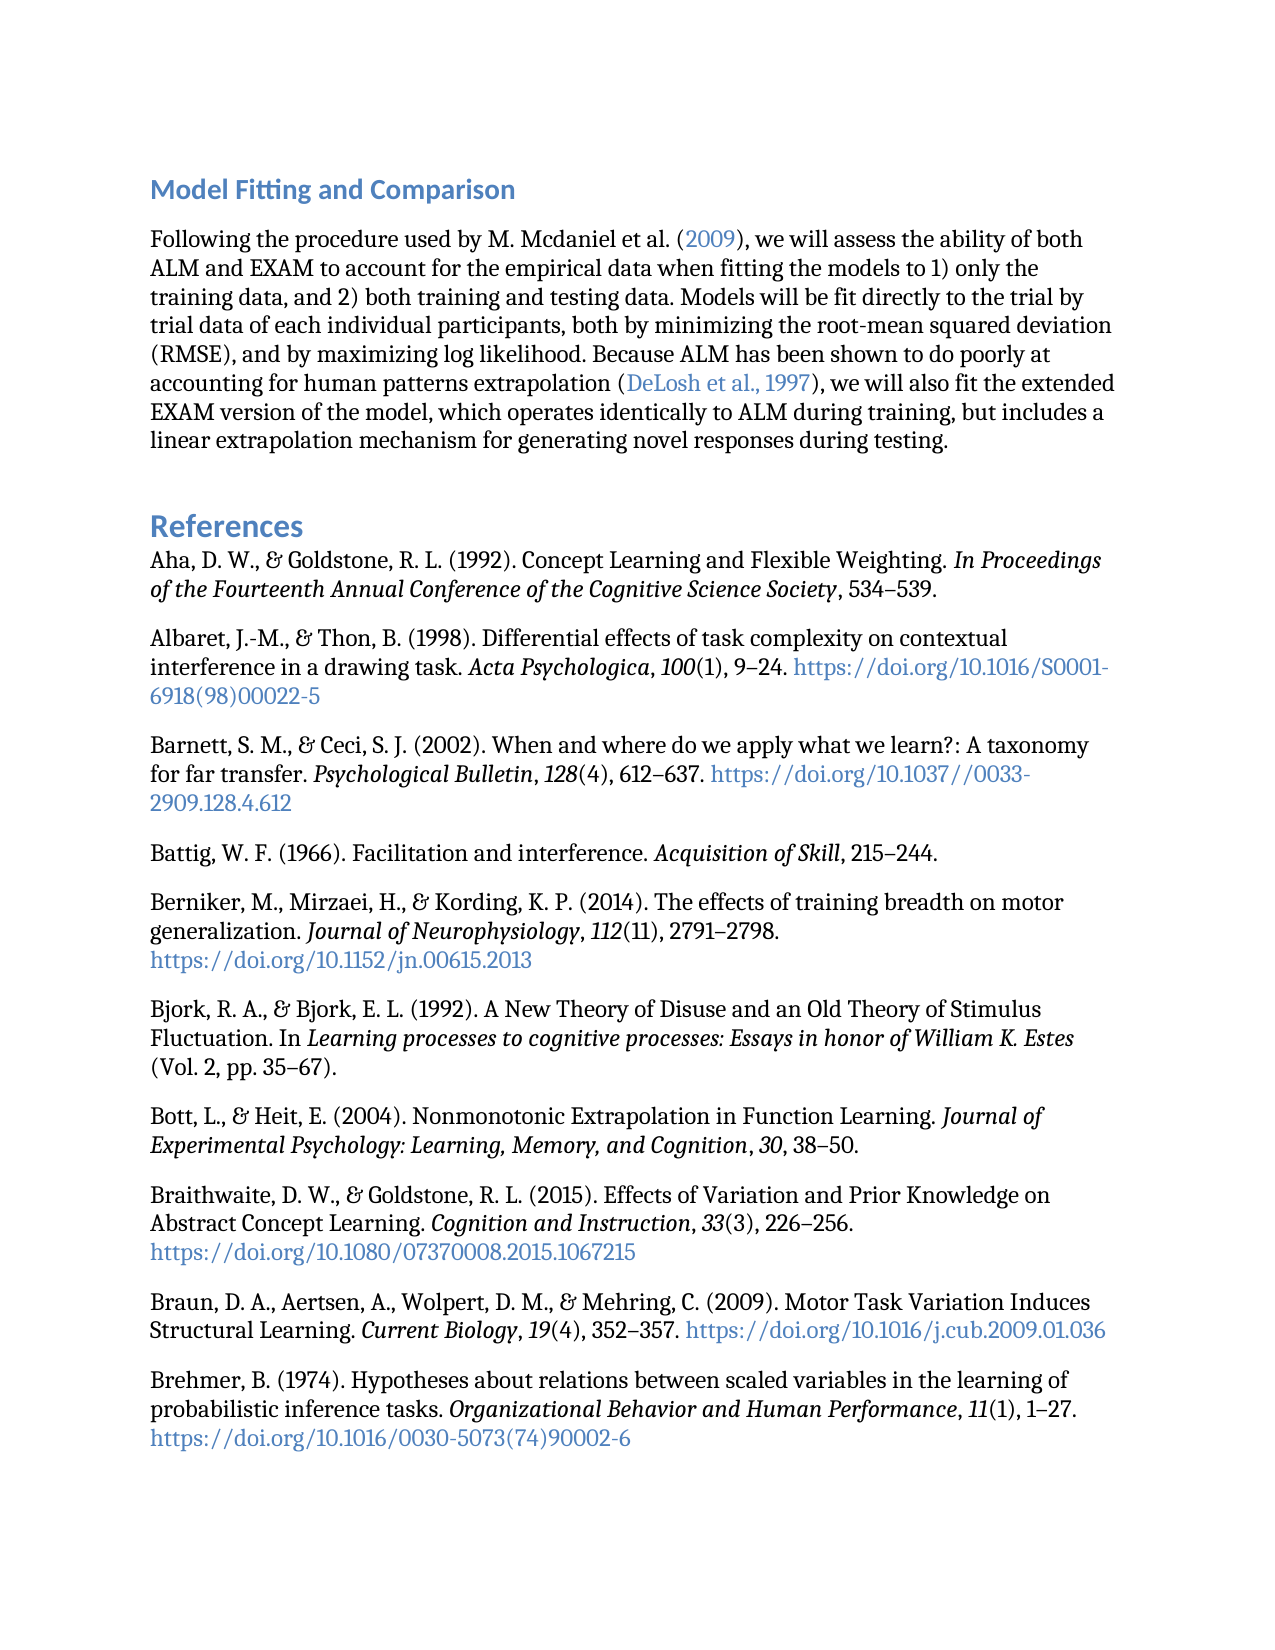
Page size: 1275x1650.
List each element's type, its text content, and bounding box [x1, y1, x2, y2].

text Berniker, M., Mirzaei, H., & Kording, K. P. (2014). The effects of training breadth on motor generalization. Journal of Neurophysiology, 112(11), 2791–2798. https://doi.org/10.1152/jn.00615.2013 [150, 888, 1125, 974]
text Bjork, R. A., & Bjork, E. L. (1992). A New Theory of Disuse and an Old Theory of Stimulus Fluctuation. In Learning processes to cognitive processes: Essays in honor of William K. Estes (Vol. 2, pp. 35–67). [150, 995, 1125, 1081]
text Braun, D. A., Aertsen, A., Wolpert, D. M., & Mehring, C. (2009). Motor Task Variation Induces Structural Learning. Current Biology, 19(4), 352–357. https://doi.org/10.1016/j.cub.2009.01.036 [150, 1288, 1125, 1345]
subtitle Model Fitting and Comparison [150, 171, 1125, 206]
subtitle References [150, 505, 1125, 546]
text Aha, D. W., & Goldstone, R. L. (1992). Concept Learning and Flexible Weighting. In Proceedings of the Fourteenth Annual Conference of the Cognitive Science Society, 534–539. [150, 546, 1125, 603]
text Following the procedure used by M. Mcdaniel et al. (2009), we will assess the ability of both ALM and EXAM to account for the empirical data when fitting the models to 1) only the training data, and 2) both training and testing data. Models will be fit directly to the trial by trial data of each individual participants, both by minimizing the root-mean squared deviation (RMSE), and by maximizing log likelihood. Because ALM has been shown to do poorly at accounting for human patterns extrapolation (DeLosh et al., 1997), we will also fit the extended EXAM version of the model, which operates identically to ALM during training, but includes a linear extrapolation mechanism for generating novel responses during testing. [150, 225, 1125, 455]
text Albaret, J.-M., & Thon, B. (1998). Differential effects of task complexity on contextual interference in a drawing task. Acta Psychologica, 100(1), 9–24. https://doi.org/10.1016/S0001-6918(98)00022-5 [150, 624, 1125, 711]
text Braithwaite, D. W., & Goldstone, R. L. (2015). Effects of Variation and Prior Knowledge on Abstract Concept Learning. Cognition and Instruction, 33(3), 226–256. https://doi.org/10.1080/07370008.2015.1067215 [150, 1181, 1125, 1267]
text Battig, W. F. (1966). Facilitation and interference. Acquisition of Skill, 215–244. [150, 838, 1125, 867]
text Brehmer, B. (1974). Hypotheses about relations between scaled variables in the learning of probabilistic inference tasks. Organizational Behavior and Human Performance, 11(1), 1–27. https://doi.org/10.1016/0030-5073(74)90002-6 [150, 1366, 1125, 1452]
text Barnett, S. M., & Ceci, S. J. (2002). When and where do we apply what we learn?: A taxonomy for far transfer. Psychological Bulletin, 128(4), 612–637. https://doi.org/10.1037//0033-2909.128.4.612 [150, 731, 1125, 818]
text Bott, L., & Heit, E. (2004). Nonmonotonic Extrapolation in Function Learning. Journal of Experimental Psychology: Learning, Memory, and Cognition, 30, 38–50. [150, 1102, 1125, 1160]
